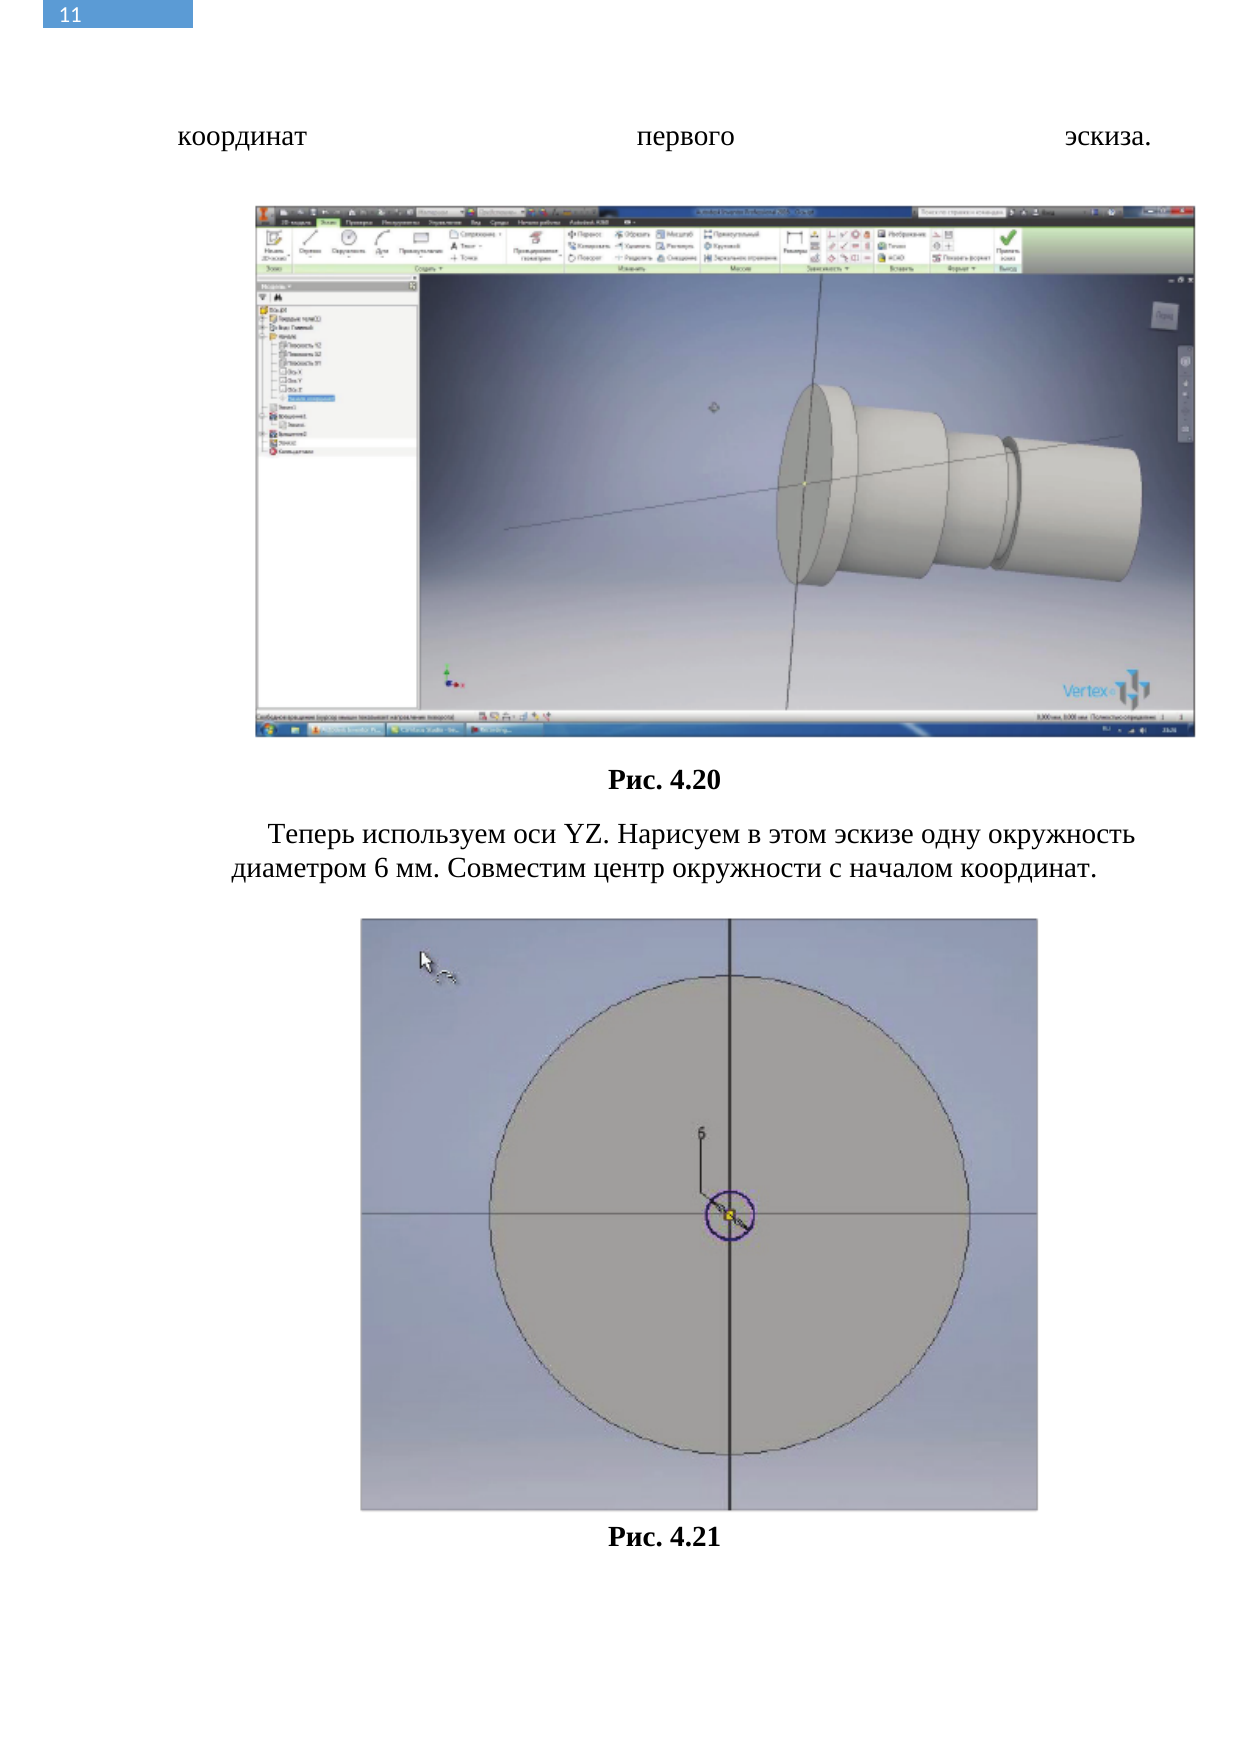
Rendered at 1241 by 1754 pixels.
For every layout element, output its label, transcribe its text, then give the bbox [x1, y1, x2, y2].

picture [356, 911, 1046, 1520]
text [177, 118, 1152, 180]
text Рис. 4.21 [177, 1519, 1152, 1581]
picture [251, 200, 1200, 742]
text Рис. 4.20 [177, 762, 1152, 796]
text Теперь используем оси YZ. Нарисуем в этом эскизе одну окружность диаметром 6 мм. Совместим центр окружности с началом координат. [177, 816, 1152, 911]
